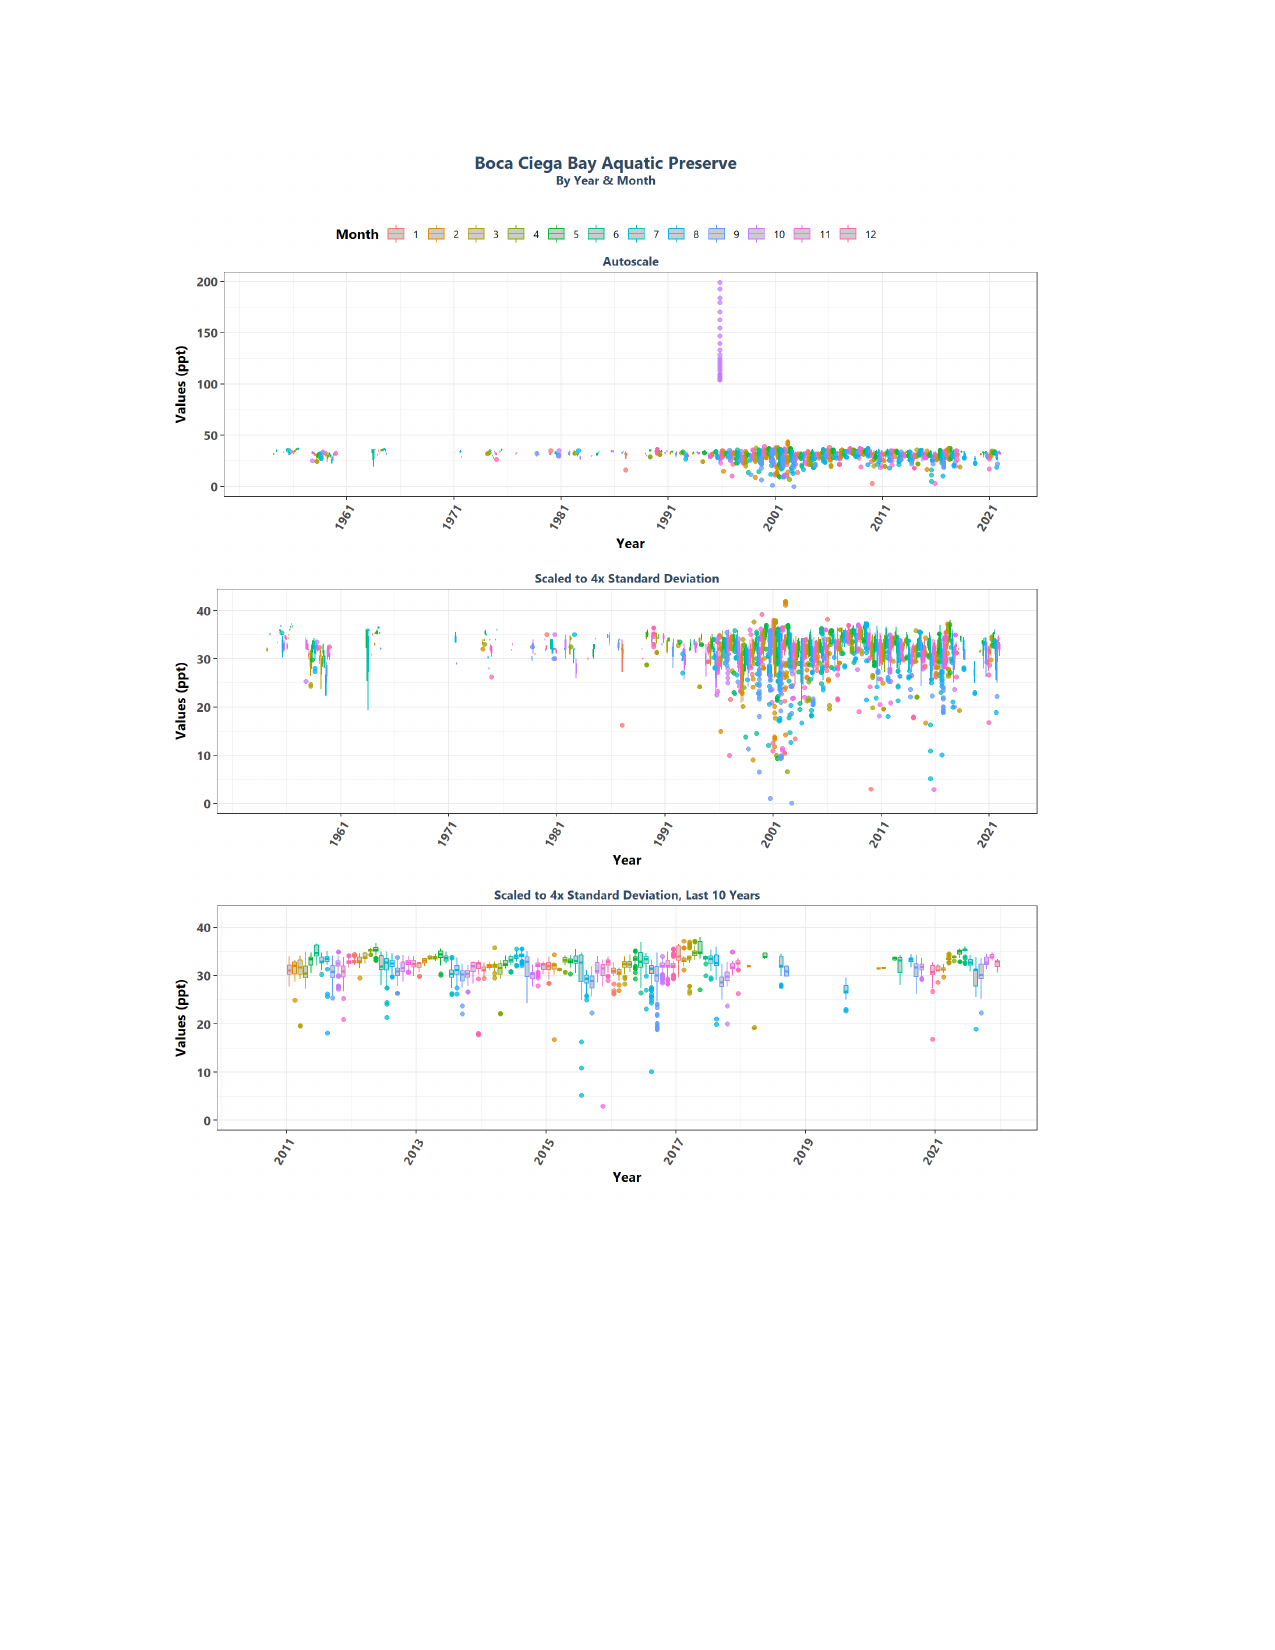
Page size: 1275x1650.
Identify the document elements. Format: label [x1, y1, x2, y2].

picture [168, 150, 1044, 1200]
